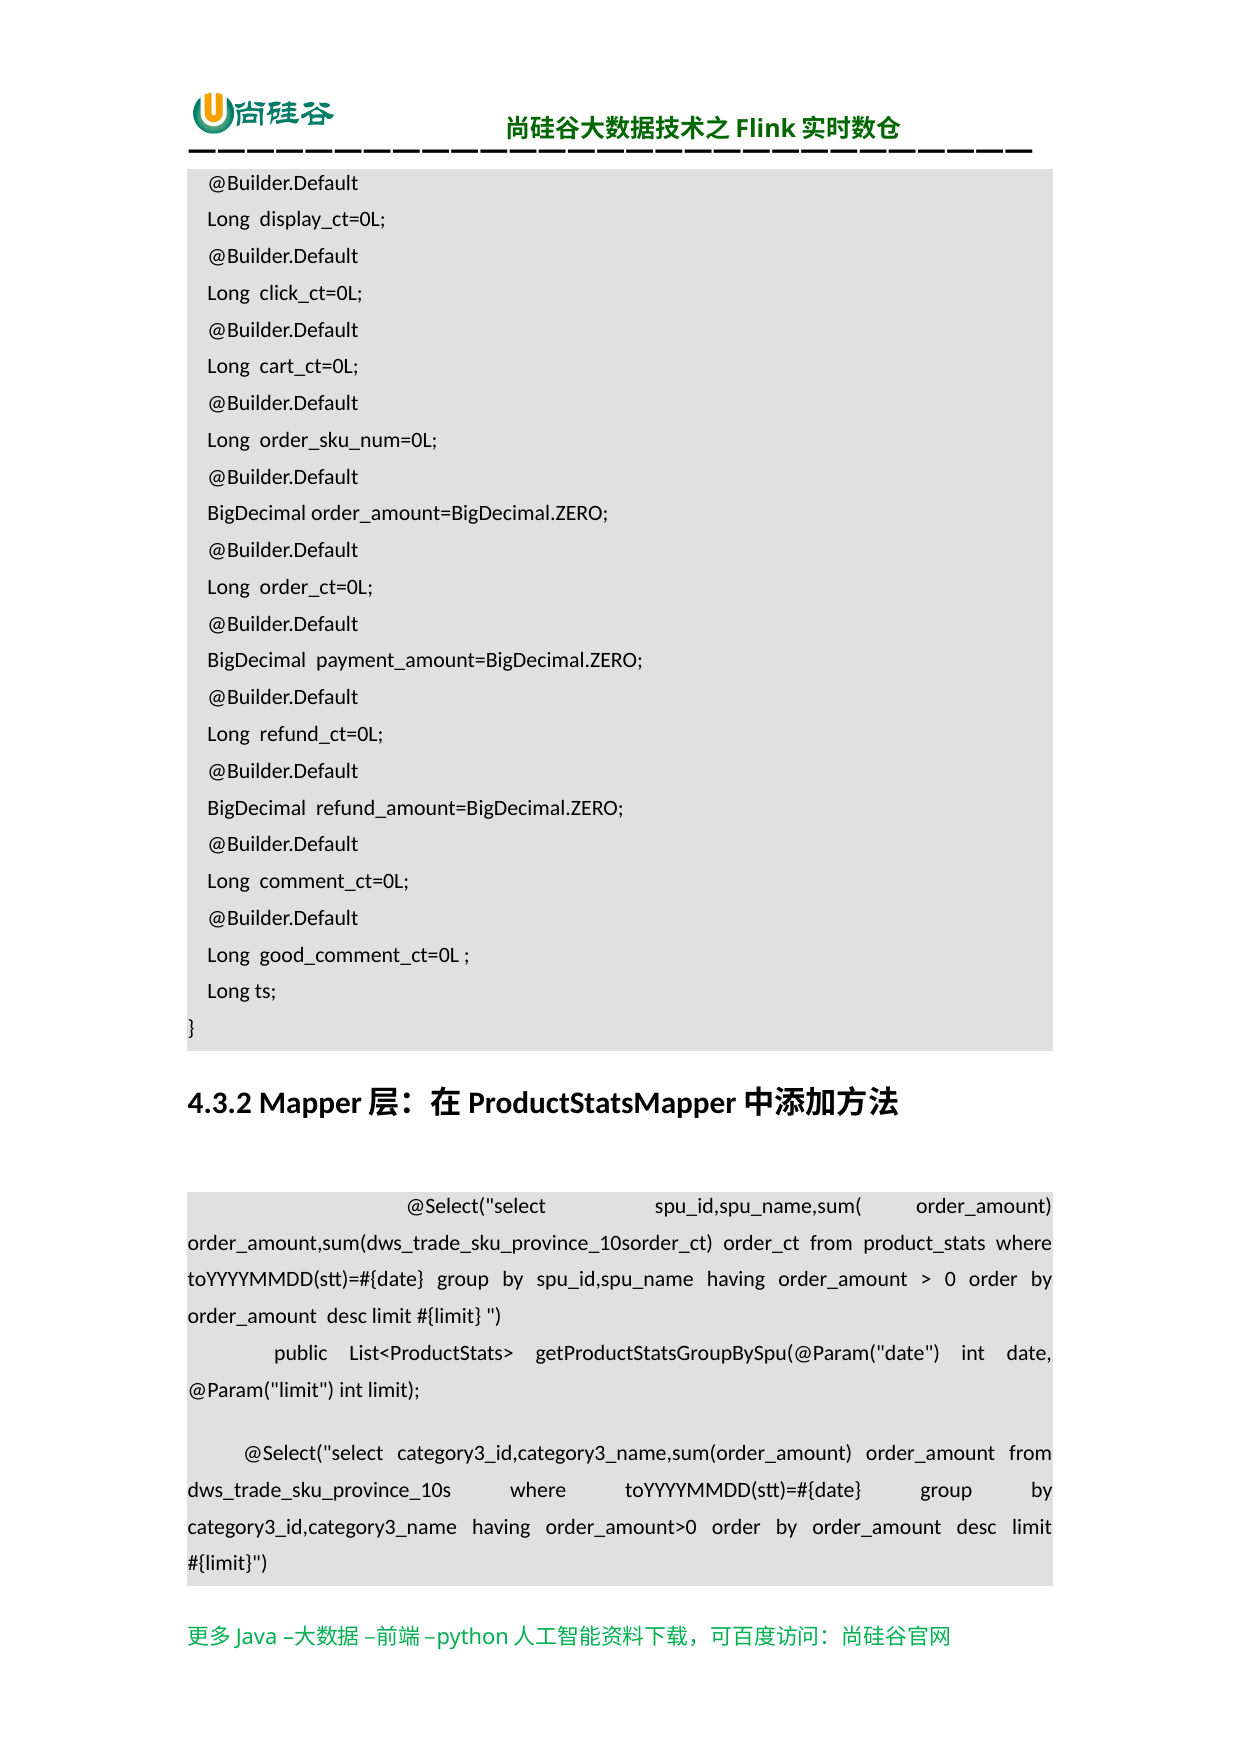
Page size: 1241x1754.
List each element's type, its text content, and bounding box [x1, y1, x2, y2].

subtitle 4.3.2 Mapper层：在ProductStatsMapper中添加方法 [187, 1067, 1053, 1132]
text @Builder.Default [187, 389, 1053, 426]
text @Select("select category3_id,category3_name,sum(order_amount) order_amount from dws_trade_sku_province_10s where toYYYYMMDD(stt)=#{date} group by category3_id,category3_name having order_amount>0 order by order_amount desc limit #{limit}") [187, 1439, 1053, 1586]
text @Builder.Default [187, 757, 1053, 794]
text @Builder.Default [187, 610, 1053, 647]
text @Builder.Default [187, 536, 1053, 573]
text Long refund_ct=0L; [187, 720, 1053, 757]
text BigDecimal refund_amount=BigDecimal.ZERO; [187, 794, 1053, 831]
text Long cart_ct=0L; [187, 352, 1053, 389]
text @Builder.Default [187, 316, 1053, 352]
text @Builder.Default [187, 904, 1053, 941]
text } [187, 1014, 1053, 1051]
picture [187, 88, 338, 138]
text BigDecimal order_amount=BigDecimal.ZERO; [187, 499, 1053, 536]
text Long ts; [187, 978, 1053, 1014]
text @Builder.Default [187, 169, 1053, 205]
text Long click_ct=0L; [187, 279, 1053, 316]
text @Builder.Default [187, 242, 1053, 279]
text Long good_comment_ct=0L ; [187, 941, 1053, 978]
text @Select("select spu_id,spu_name,sum( order_amount) order_amount,sum(dws_trade_sku_province_10sorder_ct) order_ct from product_stats where toYYYYMMDD(stt)=#{date} group by spu_id,spu_name having order_amount > 0 order by order_amount desc limit #{limit} ") [187, 1192, 1053, 1339]
text public List<ProductStats> getProductStatsGroupBySpu(@Param("date") int date, @Param("limit") int limit); [187, 1339, 1053, 1413]
text BigDecimal payment_amount=BigDecimal.ZERO; [187, 647, 1053, 683]
text Long display_ct=0L; [187, 205, 1053, 242]
text Long order_sku_num=0L; [187, 426, 1053, 463]
text Long order_ct=0L; [187, 573, 1053, 610]
text Long comment_ct=0L; [187, 867, 1053, 904]
text @Builder.Default [187, 831, 1053, 867]
text @Builder.Default [187, 463, 1053, 499]
text @Builder.Default [187, 683, 1053, 720]
